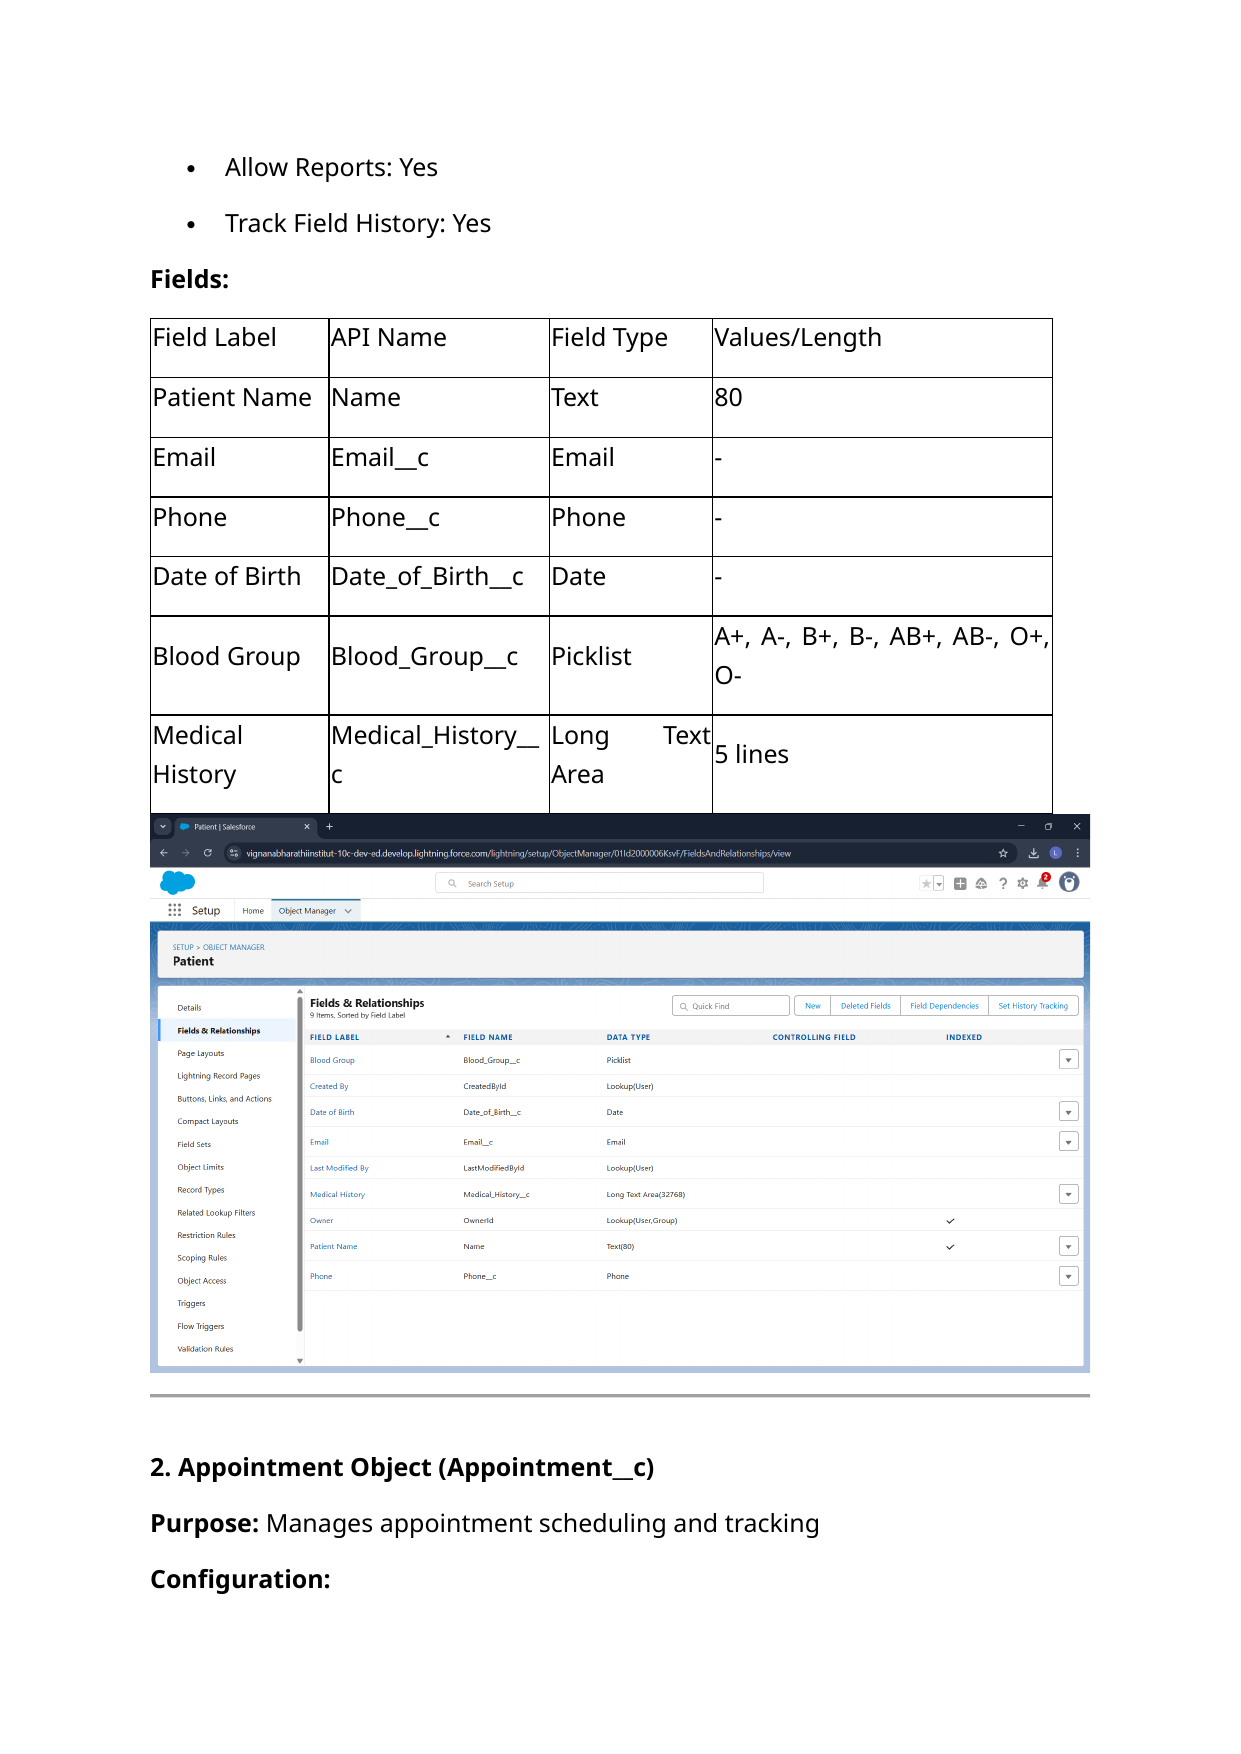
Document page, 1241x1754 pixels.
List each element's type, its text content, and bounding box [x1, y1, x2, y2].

table_cell Blood Group [151, 617, 328, 714]
text Configuration: [150, 1562, 1090, 1596]
table_cell Long Text Area [550, 716, 712, 813]
picture [150, 814, 1091, 1373]
table_cell 5 lines [713, 716, 1052, 813]
table_cell Phone [550, 498, 712, 556]
text 2. Appointment Object (Appointment__c) [150, 1450, 1090, 1484]
table_cell Text [550, 378, 712, 436]
table_cell Medical_History__c [330, 716, 549, 813]
table_cell Email__c [330, 438, 549, 496]
table_cell Picklist [550, 617, 712, 714]
table_cell - [713, 557, 1052, 615]
table_cell Date of Birth [151, 557, 328, 615]
table_cell Patient Name [151, 378, 328, 436]
table_cell Phone__c [330, 498, 549, 556]
table_cell - [713, 438, 1052, 496]
table_cell A+, A-, B+, B-, AB+, AB-, O+, O- [713, 617, 1052, 714]
table_cell Email [550, 438, 712, 496]
table_header API Name [330, 319, 549, 377]
table_cell Date_of_Birth__c [330, 557, 549, 615]
table_header Field Type [550, 319, 712, 377]
list Allow Reports: Yes [187, 150, 1090, 184]
list Track Field History: Yes [187, 206, 1090, 240]
table_cell 80 [713, 378, 1052, 436]
table_header Field Label [151, 319, 328, 377]
table_cell Email [151, 438, 328, 496]
table_cell Blood_Group__c [330, 617, 549, 714]
text Fields: [150, 262, 1090, 296]
table_cell - [713, 498, 1052, 556]
table_cell Medical History [151, 716, 328, 813]
text Purpose: Manages appointment scheduling and tracking [150, 1506, 1090, 1540]
table_cell Date [550, 557, 712, 615]
table_cell Phone [151, 498, 328, 556]
table_header Values/Length [713, 319, 1052, 377]
table_cell Name [330, 378, 549, 436]
